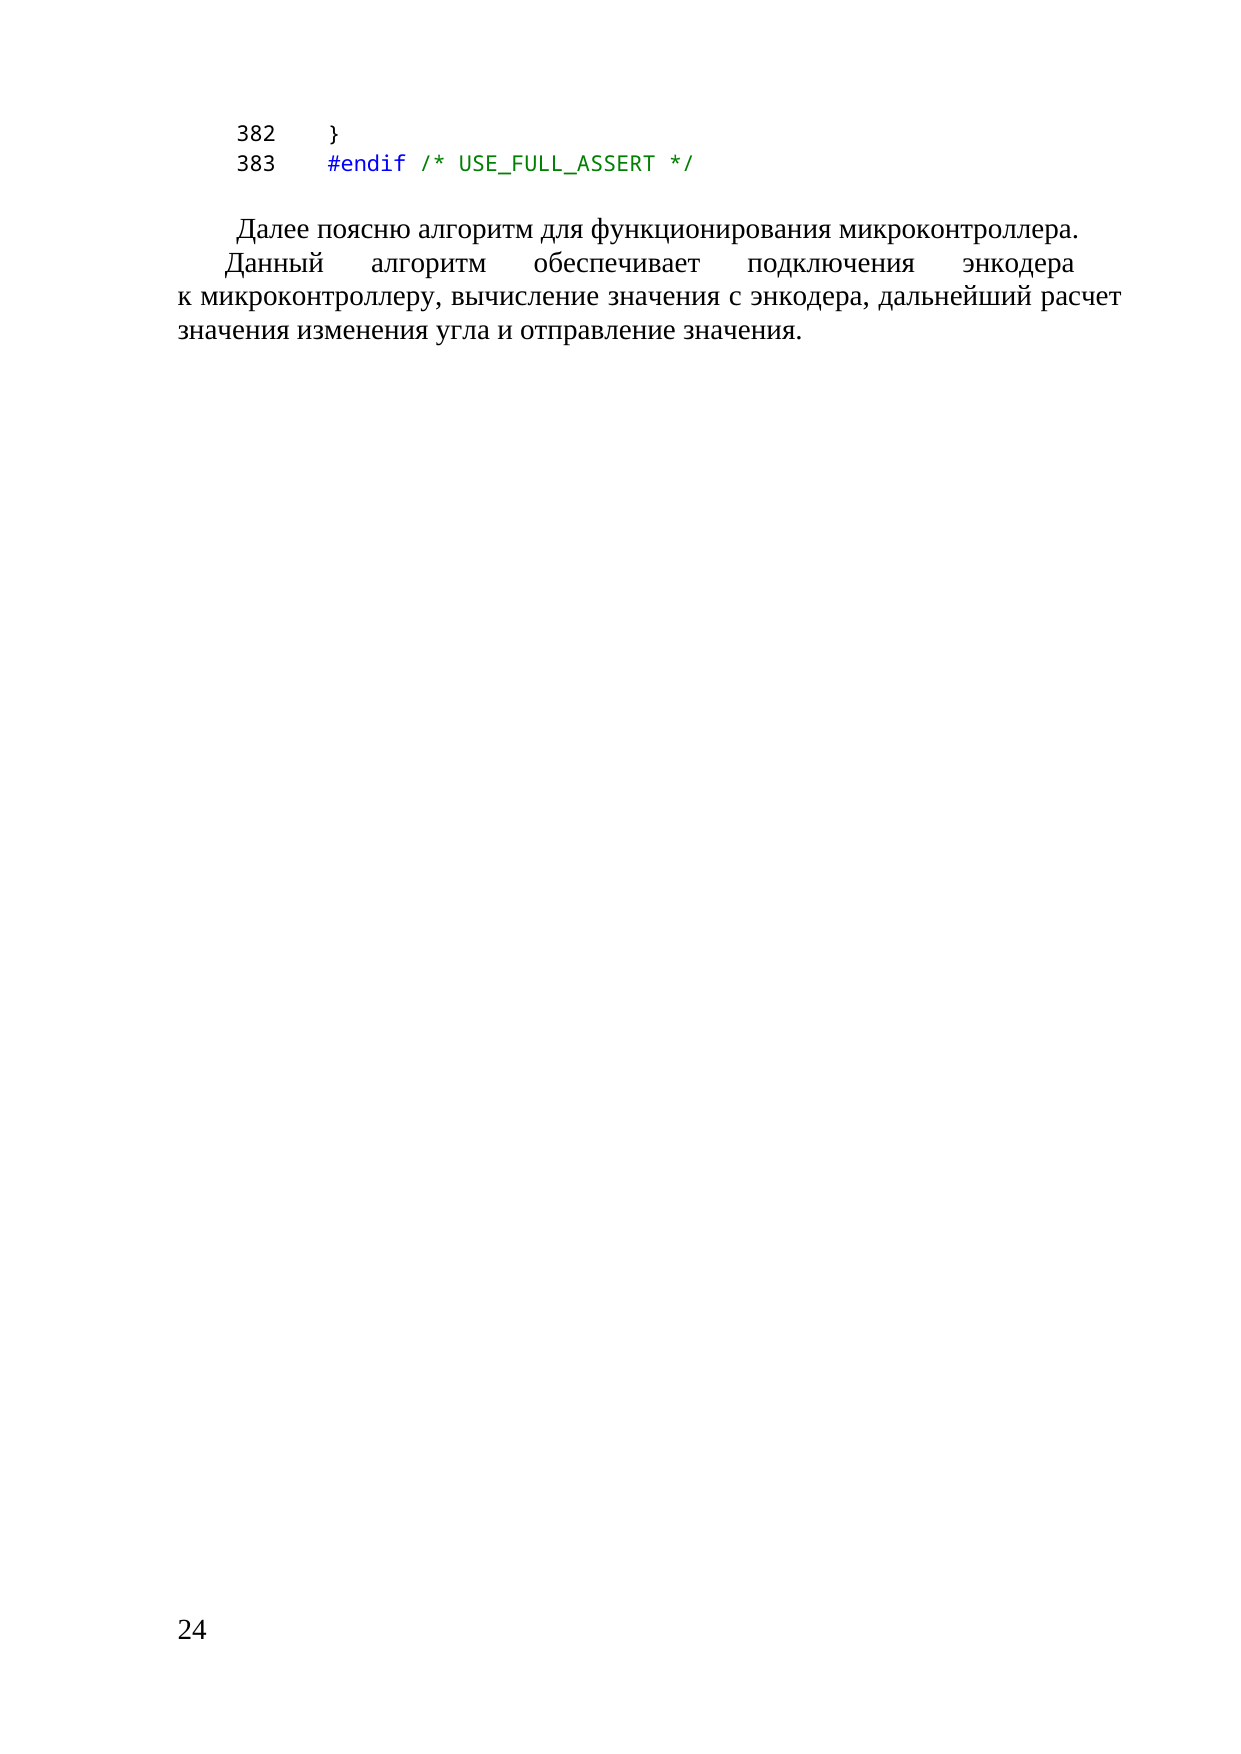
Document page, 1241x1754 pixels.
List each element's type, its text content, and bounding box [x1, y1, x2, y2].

text Данный алгоритм обеспечивает подключения энкодера к микроконтроллеру, вычисление значения с энкодера, дальнейший расчет значения изменения угла и отправление значения. [177, 245, 1122, 345]
list #endif /* USE_FULL_ASSERT */ [177, 148, 1122, 178]
list } [177, 118, 1122, 148]
text Далее поясню алгоритм для функционирования микроконтроллера. [177, 211, 1122, 245]
